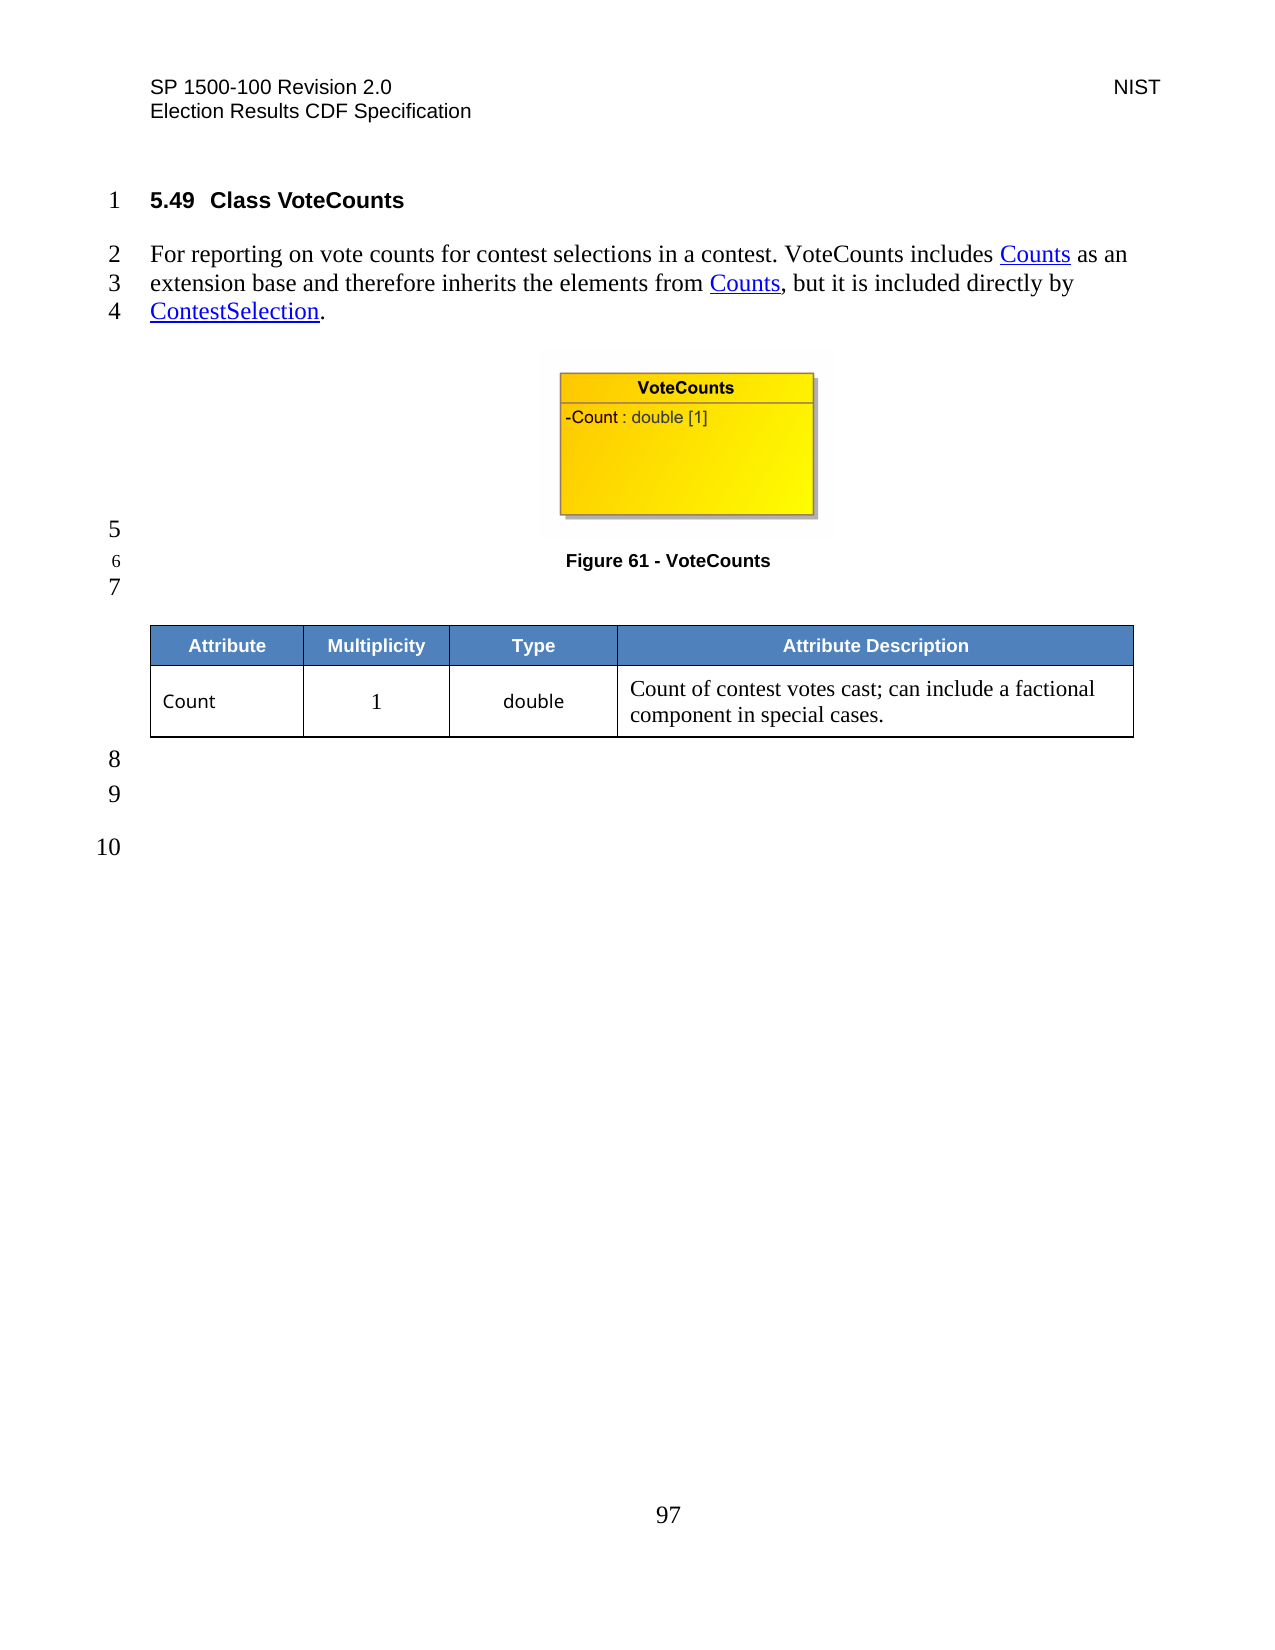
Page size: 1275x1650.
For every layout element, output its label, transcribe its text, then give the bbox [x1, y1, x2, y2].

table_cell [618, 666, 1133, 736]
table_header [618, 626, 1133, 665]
subtitle Class VoteCounts [150, 187, 1186, 214]
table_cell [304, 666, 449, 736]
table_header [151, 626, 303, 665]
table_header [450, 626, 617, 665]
text For reporting on vote counts for contest selections in a contest. VoteCounts includes Counts as an extension base and therefore inherits the elements from Counts, but it is included directly by ContestSelection. [150, 239, 1186, 325]
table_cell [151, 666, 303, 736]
text Figure 61 - VoteCounts [150, 550, 1186, 572]
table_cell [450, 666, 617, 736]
picture [537, 350, 837, 538]
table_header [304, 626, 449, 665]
